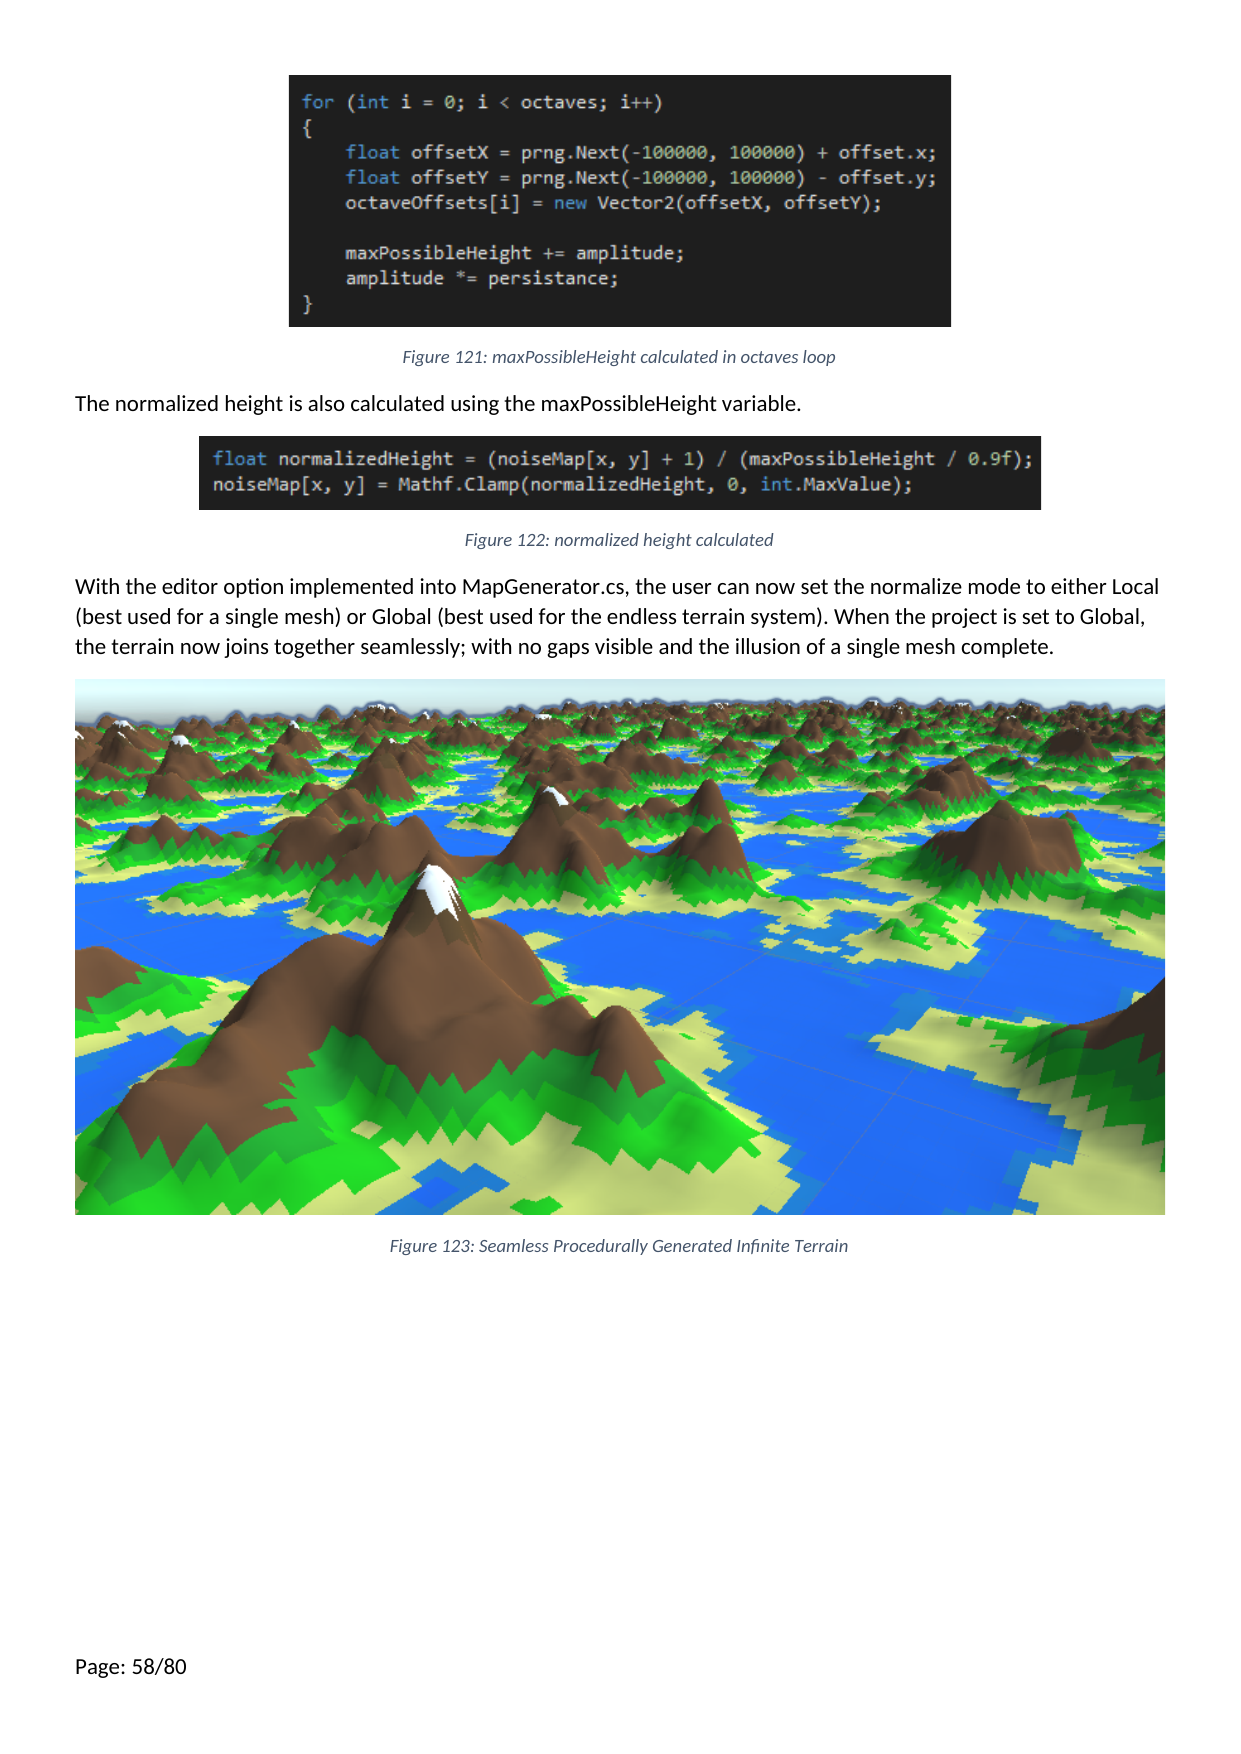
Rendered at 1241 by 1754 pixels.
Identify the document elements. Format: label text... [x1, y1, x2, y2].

picture [75, 679, 1166, 1215]
picture [288, 75, 952, 327]
text With the editor option implemented into MapGenerator.cs, the user can now set the normalize mode to either Local (best used for a single mesh) or Global (best used for the endless terrain system). When the project is set to Global, the terrain now joins together seamlessly; with no gaps visible and the illusion of a single mesh complete. [75, 572, 1165, 661]
text The normalized height is also calculated using the maxPossibleHeight variable. [75, 389, 1165, 417]
picture [199, 436, 1042, 510]
